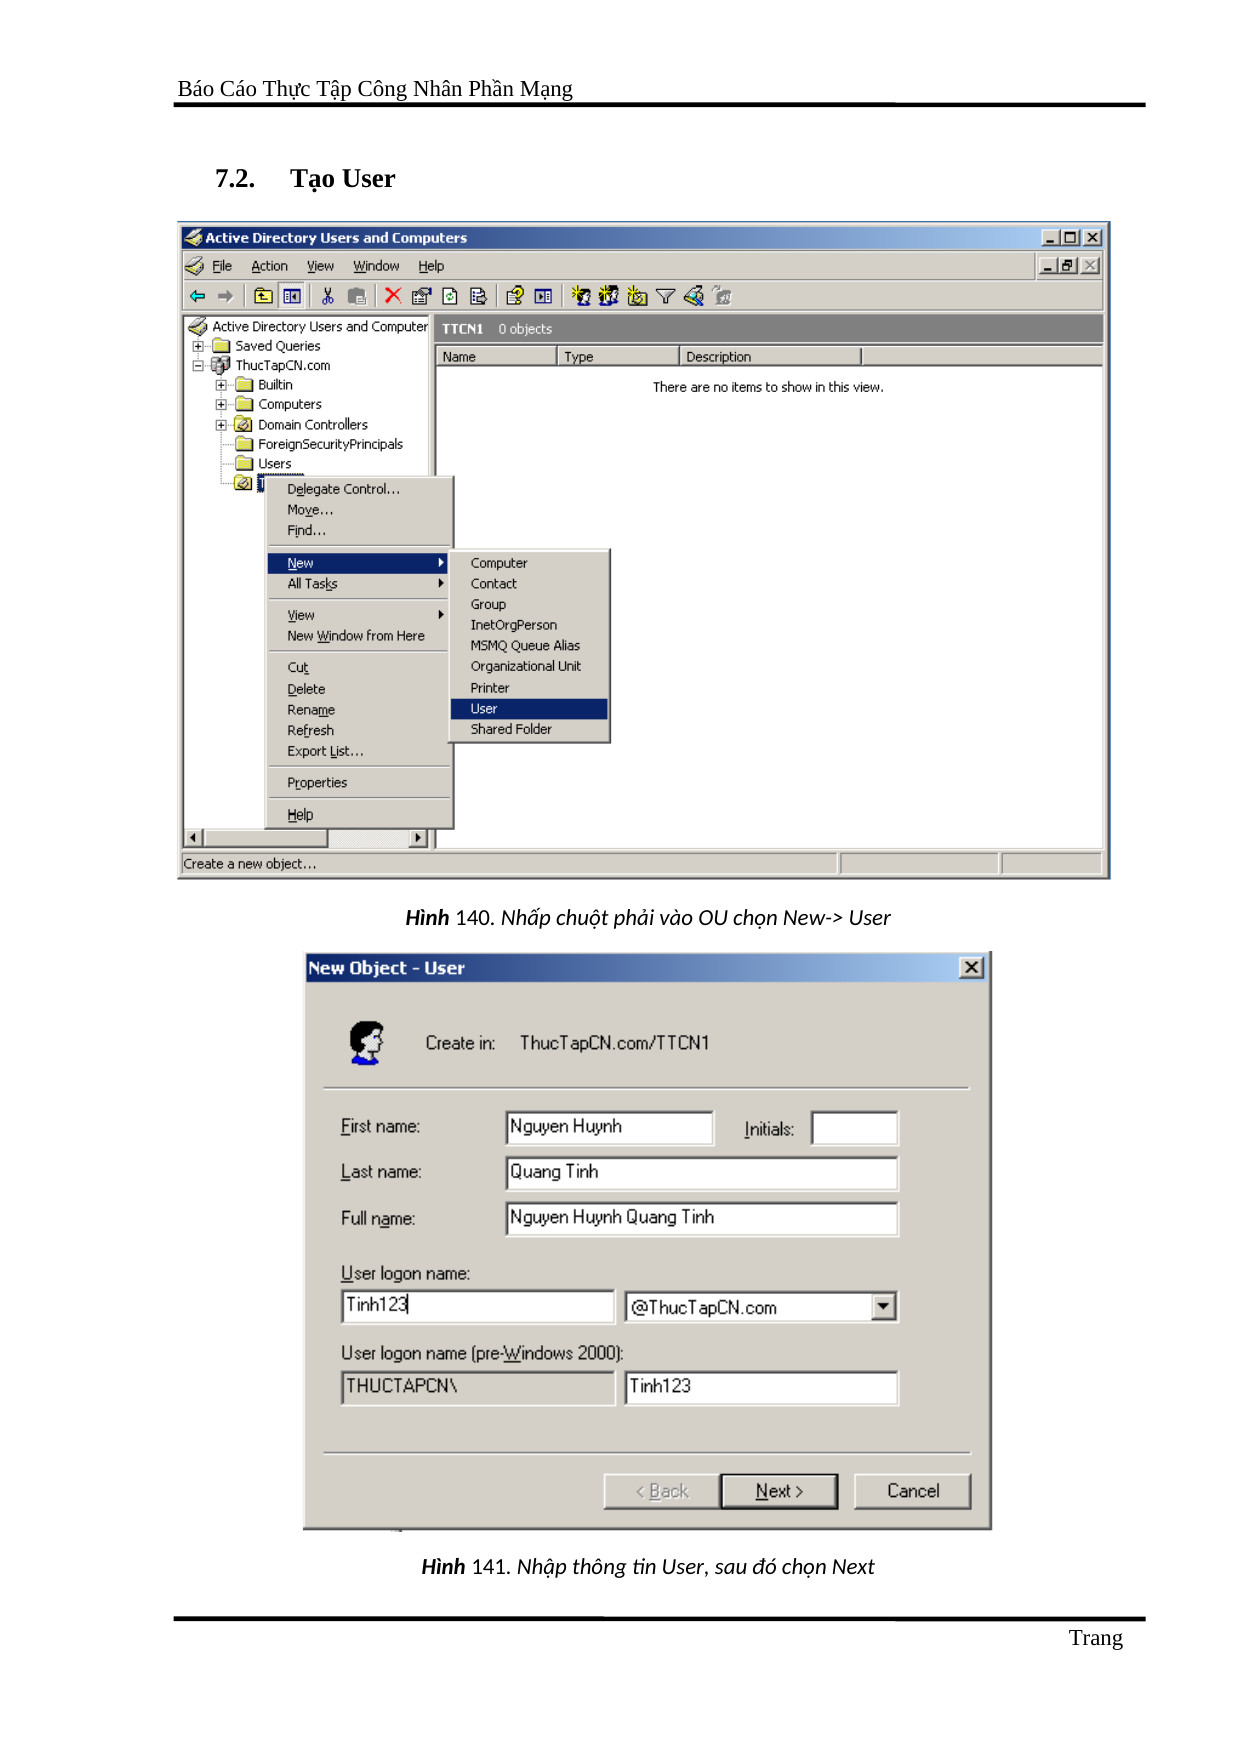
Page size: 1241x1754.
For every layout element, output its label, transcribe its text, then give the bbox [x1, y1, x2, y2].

picture [302, 951, 997, 1532]
text Hình 140. Nhấp chuột phải vào OU chọn New-> User [177, 903, 1122, 931]
subtitle Tạo User [215, 162, 1122, 194]
text Hình 141. Nhập thông tin User, sau đó chọn Next [177, 1552, 1122, 1580]
picture [177, 221, 1123, 882]
